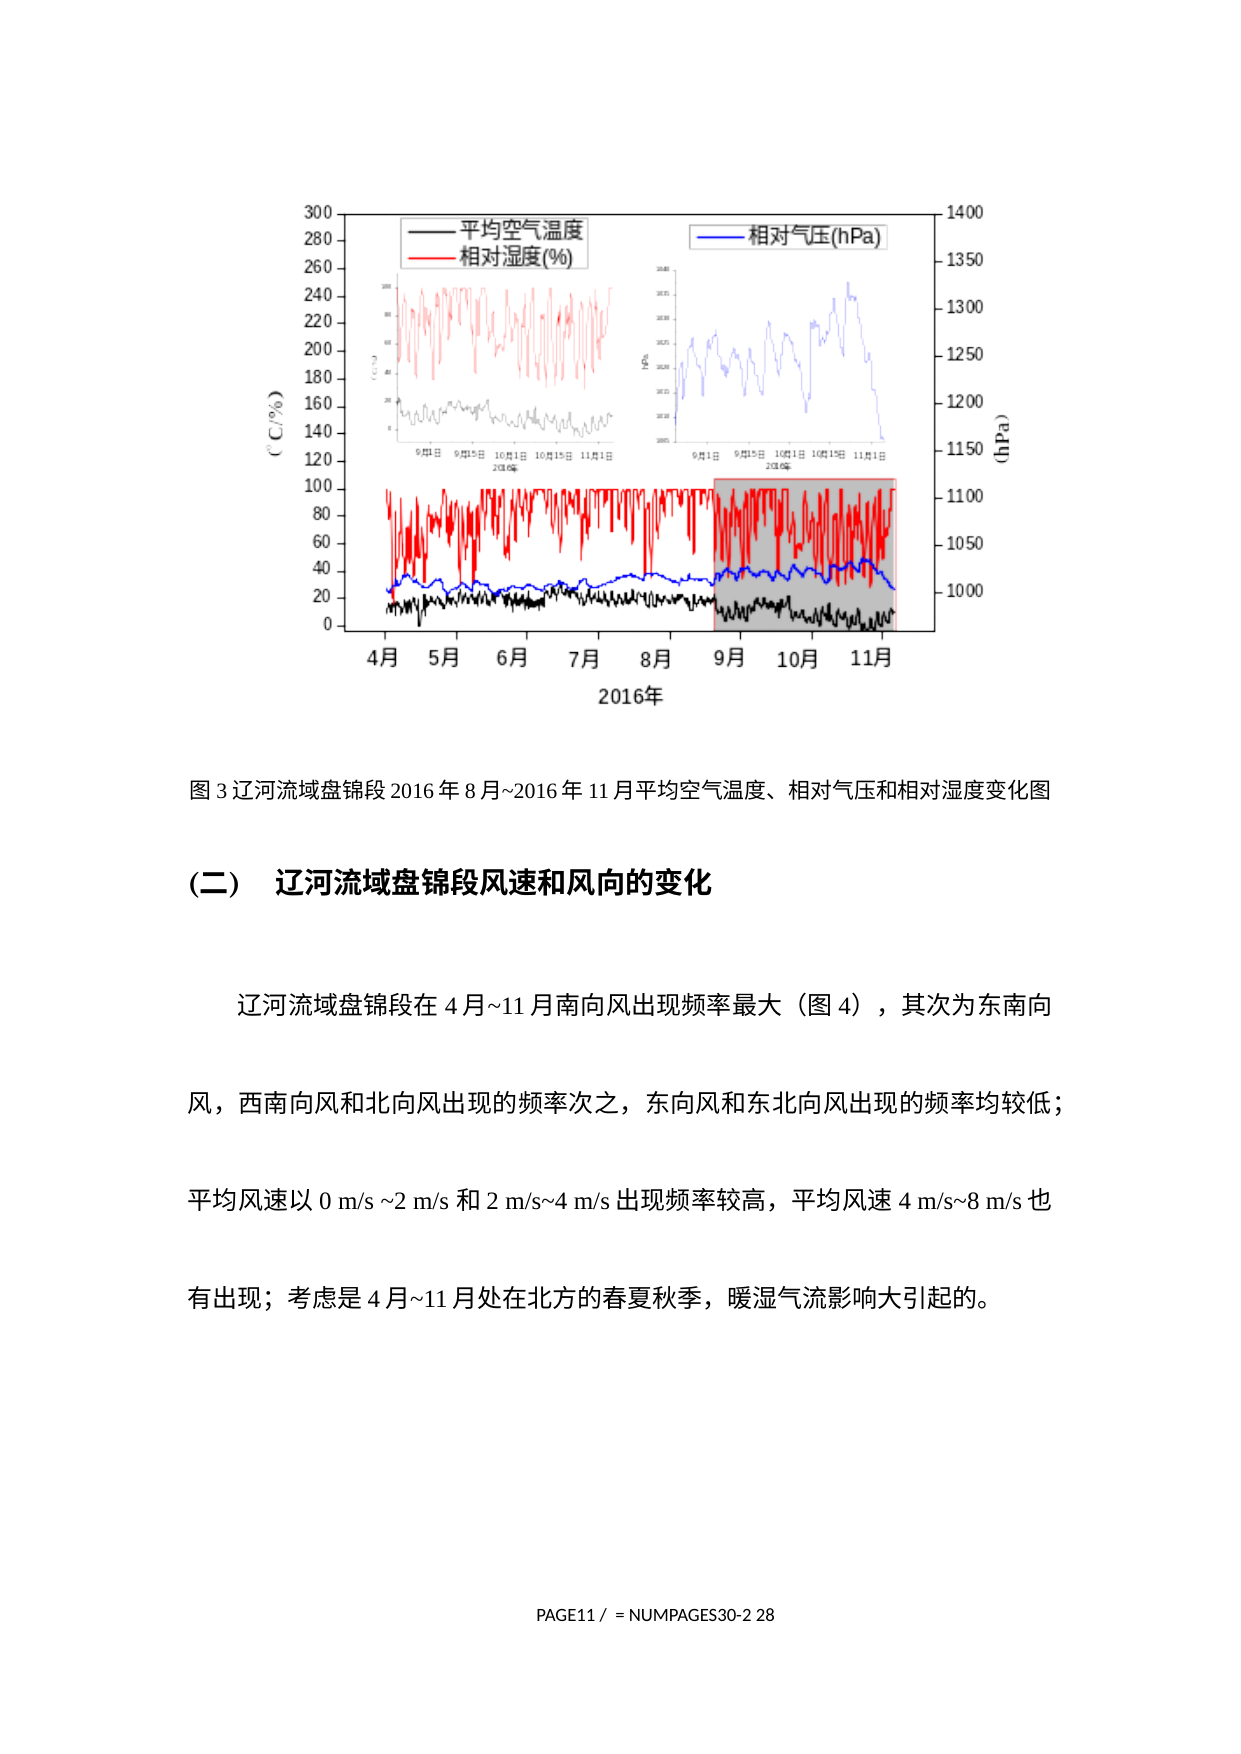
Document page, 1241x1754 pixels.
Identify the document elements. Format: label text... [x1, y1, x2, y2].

text 辽河流域盘锦段在4月~11月南向风出现频率最大（图4），其次为东南向风，西南向风和北向风出现的频率次之，东向风和东北向风出现的频率均较低；平均风速以0 m/s ~2 m/s 和2 m/s~4 m/s出现频率较高，平均风速4 m/s~8 m/s也有出现；考虑是4月~11月处在北方的春夏秋季，暖湿气流影响大引起的。 [187, 971, 1053, 1329]
text 图 3 辽河流域盘锦段2016年8月~2016年11月平均空气温度、相对气压和相对湿度变化图 [187, 773, 1053, 806]
subtitle 辽河流域盘锦段风速和风向的变化 [187, 848, 1053, 913]
